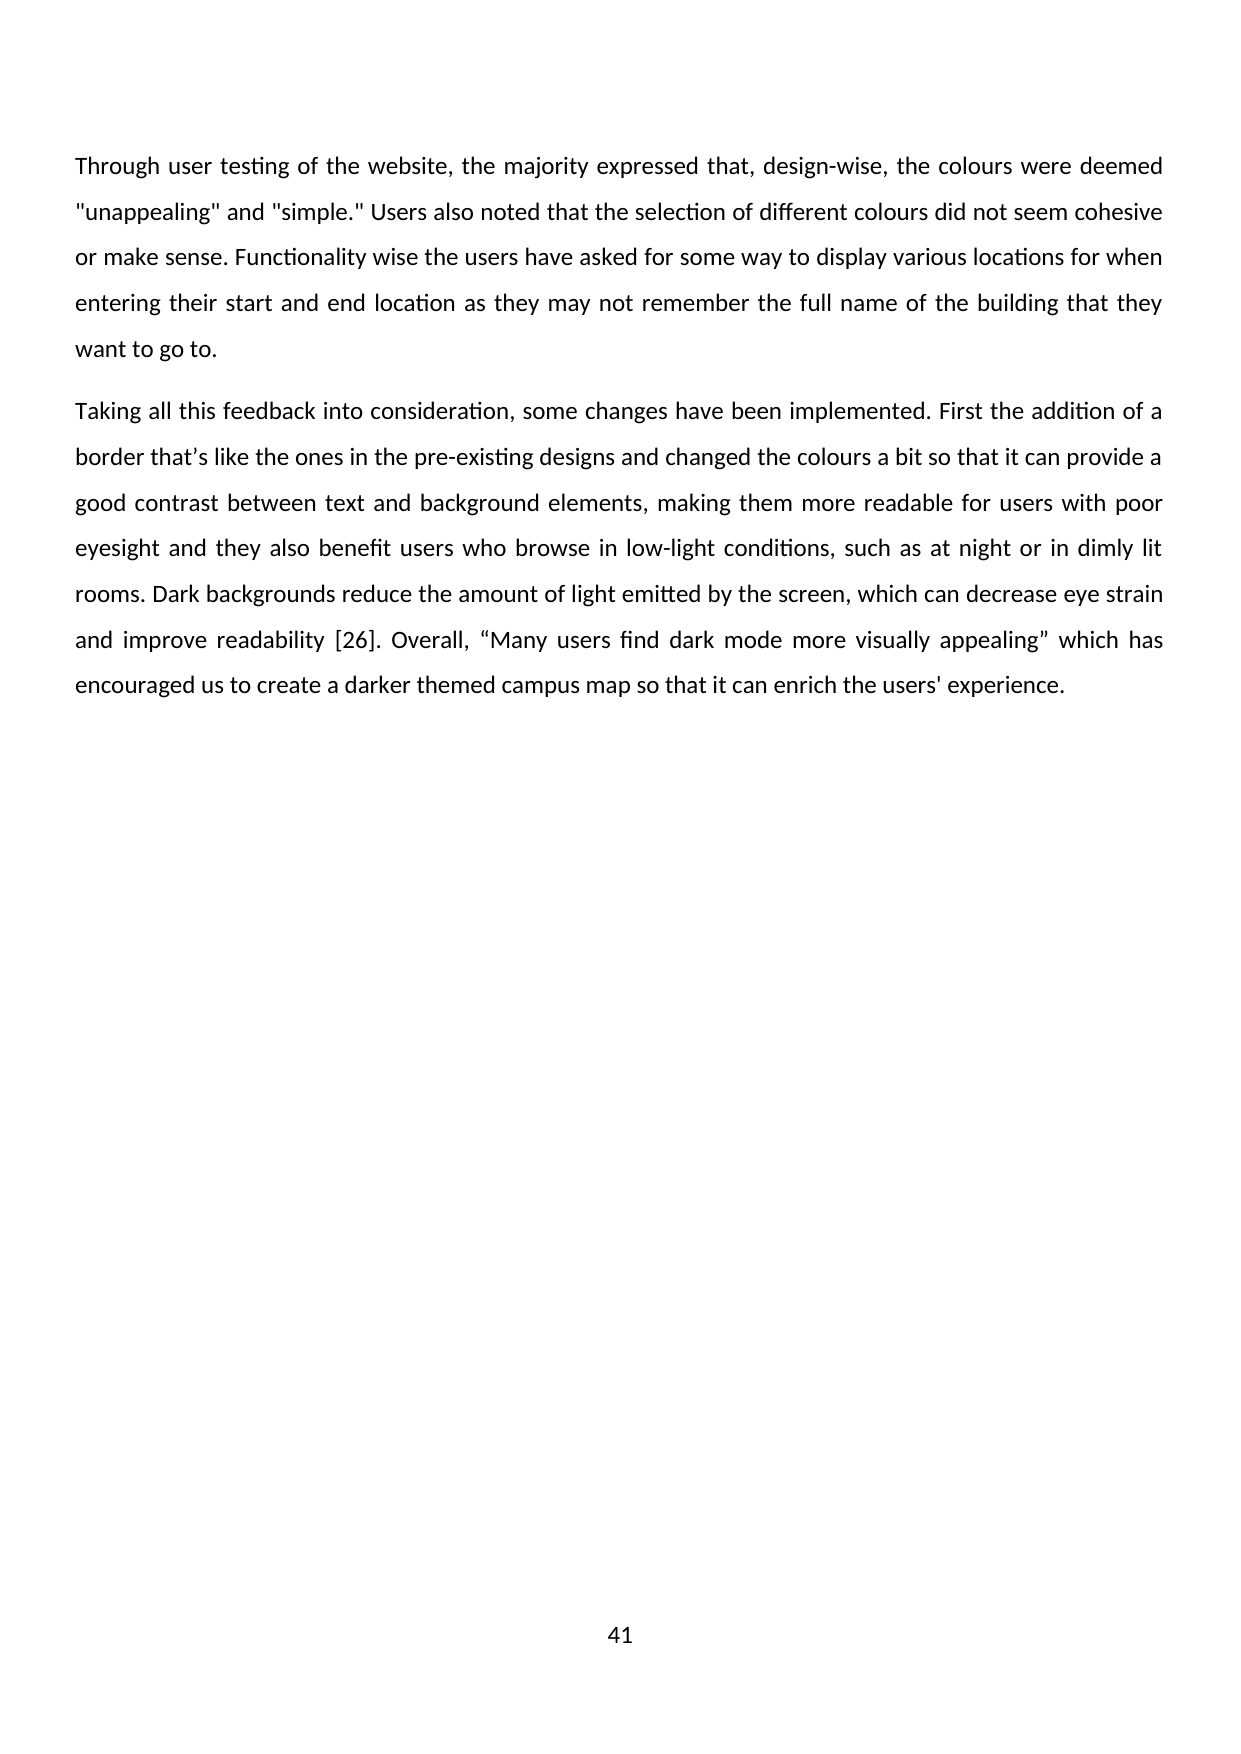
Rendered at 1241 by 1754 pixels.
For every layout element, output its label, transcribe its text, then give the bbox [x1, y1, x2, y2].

text Through user testing of the website, the majority expressed that, design-wise, the colours were deemed "unappealing" and "simple." Users also noted that the selection of different colours did not seem cohesive or make sense. Functionality wise the users have asked for some way to display various locations for when entering their start and end location as they may not remember the full name of the building that they want to go to. [75, 150, 1165, 363]
text Taking all this feedback into consideration, some changes have been implemented. First the addition of a border that’s like the ones in the pre-existing designs and changed the colours a bit so that it can provide a good contrast between text and background elements, making them more readable for users with poor eyesight and they also benefit users who browse in low-light conditions, such as at night or in dimly lit rooms. Dark backgrounds reduce the amount of light emitted by the screen, which can decrease eye strain and improve readability. Overall, “Many users find dark mode more visually appealing” which has encouraged us to create a darker themed campus map so that it can enrich the users' experience. [75, 395, 1165, 700]
